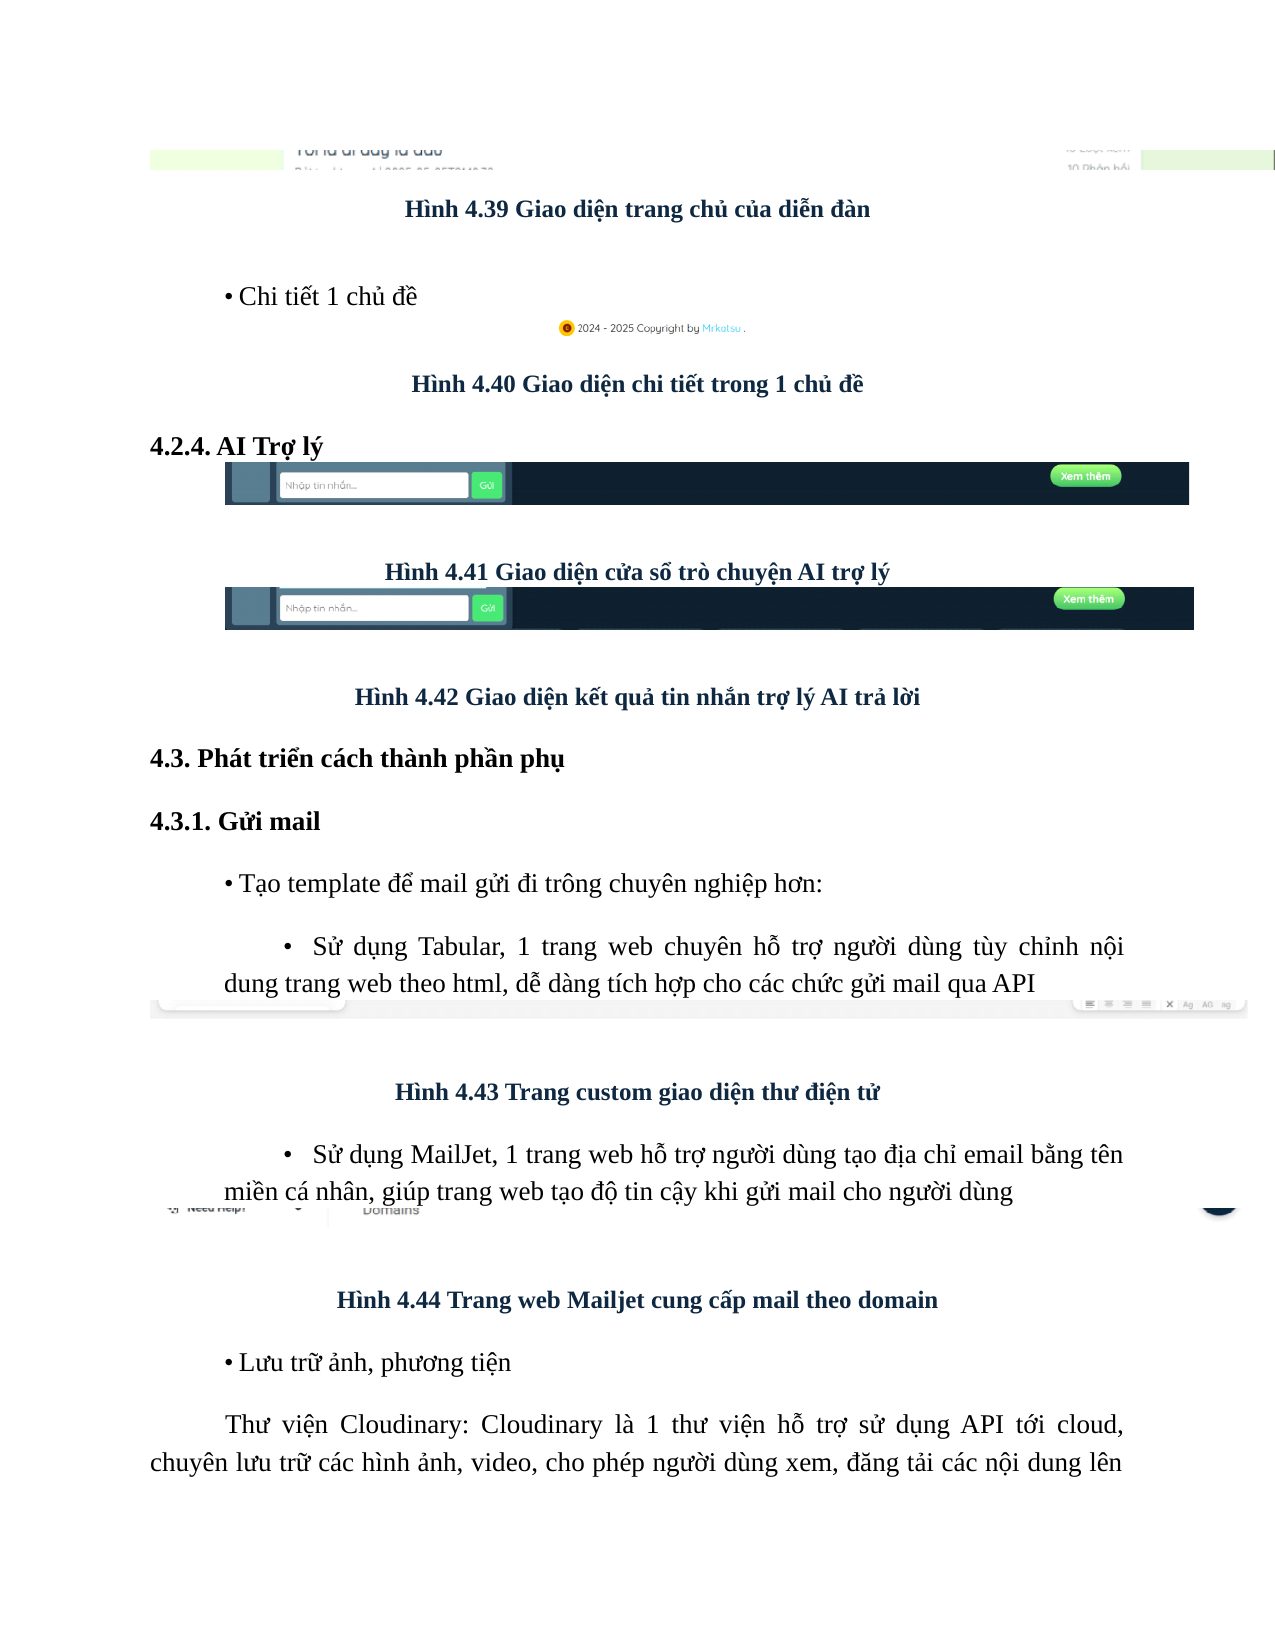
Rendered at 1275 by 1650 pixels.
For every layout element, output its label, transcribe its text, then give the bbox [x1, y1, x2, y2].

text 4.3. Phát triển cách thành phần phụ [150, 737, 1125, 775]
text Hình 4.42 Giao diện kết quả tin nhắn trợ lý AI trả lời [150, 675, 1125, 712]
text 4.3.1. Gửi mail [150, 800, 1125, 837]
text Hình 4.43 Trang custom giao diện thư điện tử [150, 1071, 1125, 1108]
list Chi tiết 1 chủ đề [150, 275, 1125, 312]
text 4.2.4. AI Trợ lý [150, 425, 1125, 462]
list Lưu trữ ảnh, phương tiện [150, 1341, 1125, 1379]
list Tạo template để mail gửi đi trông chuyên nghiệp hơn: [150, 862, 1125, 900]
list Sử dụng Tabular, 1 trang web chuyên hỗ trợ người dùng tùy chỉnh nội dung trang web theo html, dễ dàng tích hợp cho các chức gửi mail qua API [224, 925, 1125, 1000]
text Hình 4.41 Giao diện cửa sổ trò chuyện AI trợ lý [150, 550, 1125, 587]
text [150, 1404, 1125, 1479]
list Sử dụng MailJet, 1 trang web hỗ trợ người dùng tạo địa chỉ email bằng tên miền cá nhân, giúp trang web tạo độ tin cậy khi gửi mail cho người dùng [224, 1133, 1125, 1208]
text Hình 4.39 Giao diện trang chủ của diễn đàn [150, 187, 1125, 225]
text Hình 4.44 Trang web Mailjet cung cấp mail theo domain [150, 1279, 1125, 1316]
text Hình 4.40 Giao diện chi tiết trong 1 chủ đề [150, 362, 1125, 400]
